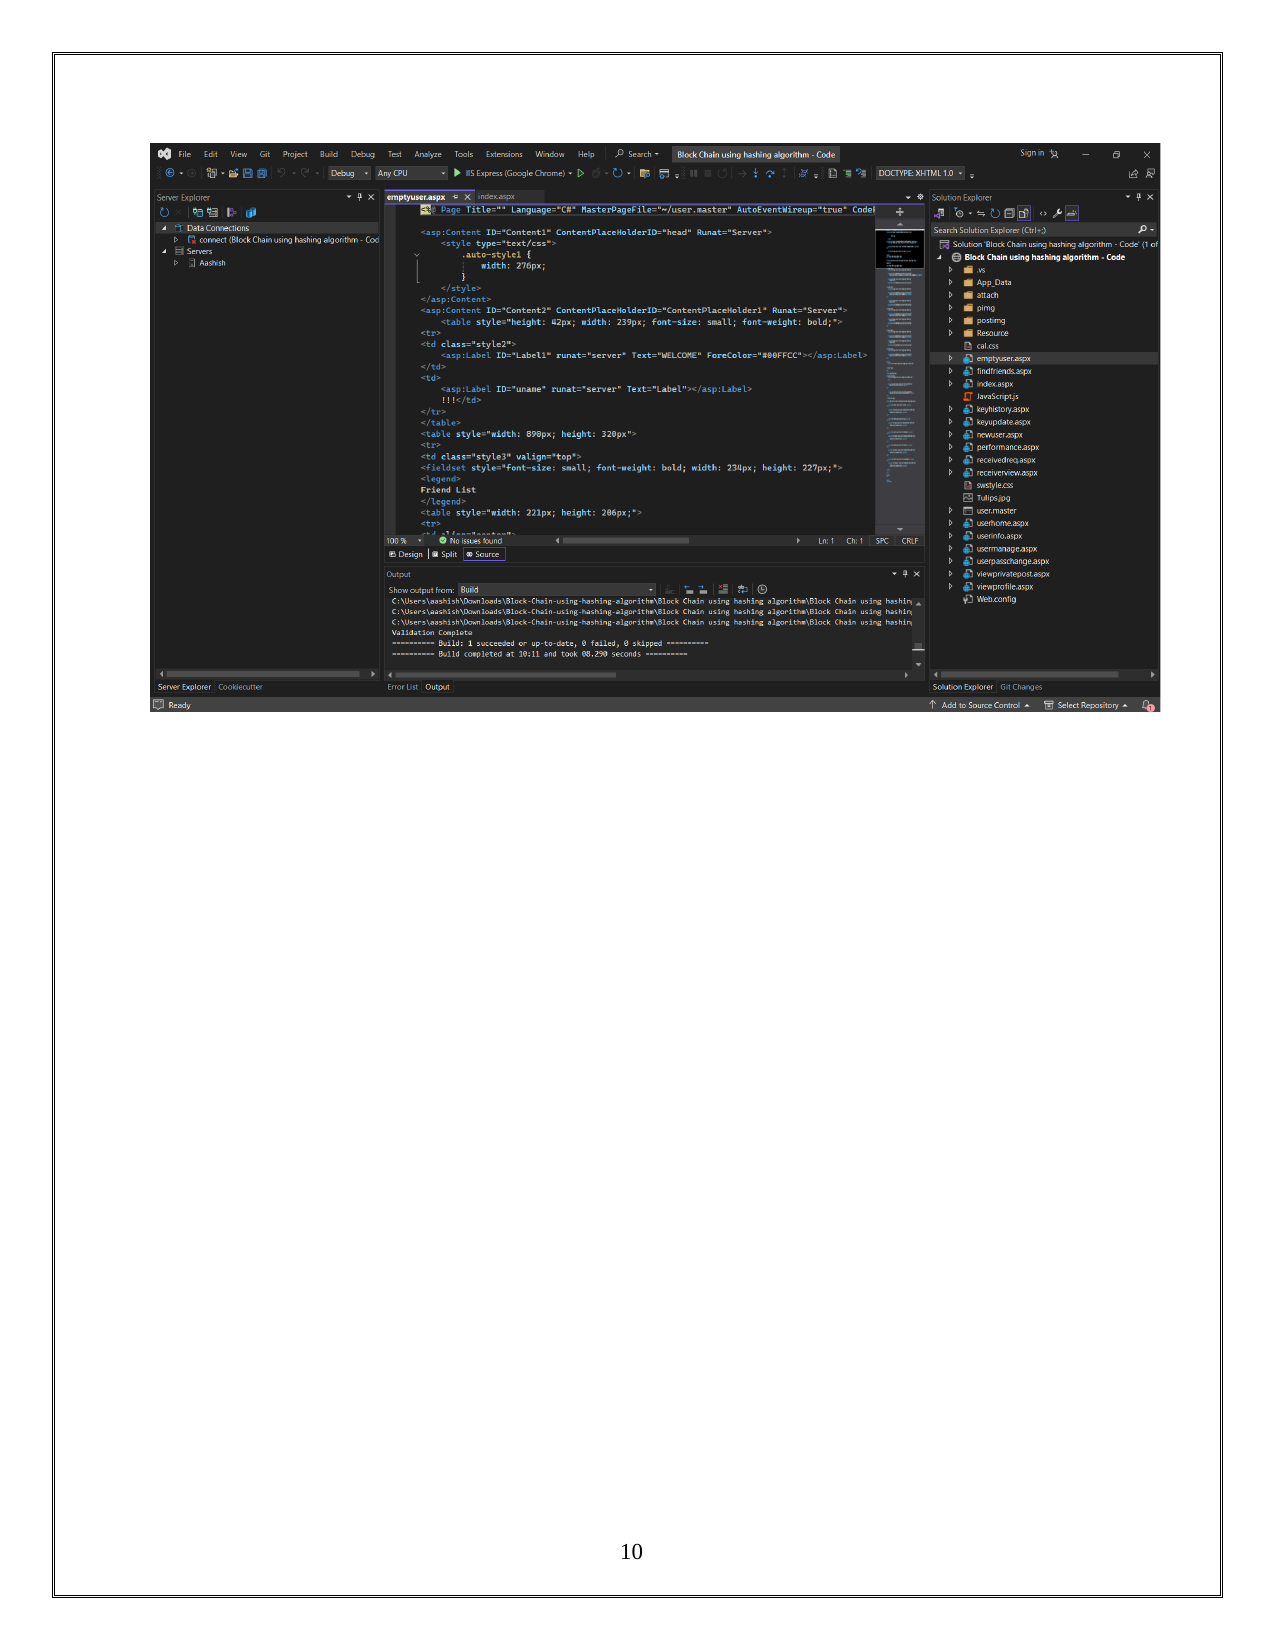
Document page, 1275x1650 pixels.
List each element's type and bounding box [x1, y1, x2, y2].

picture [150, 143, 1161, 712]
